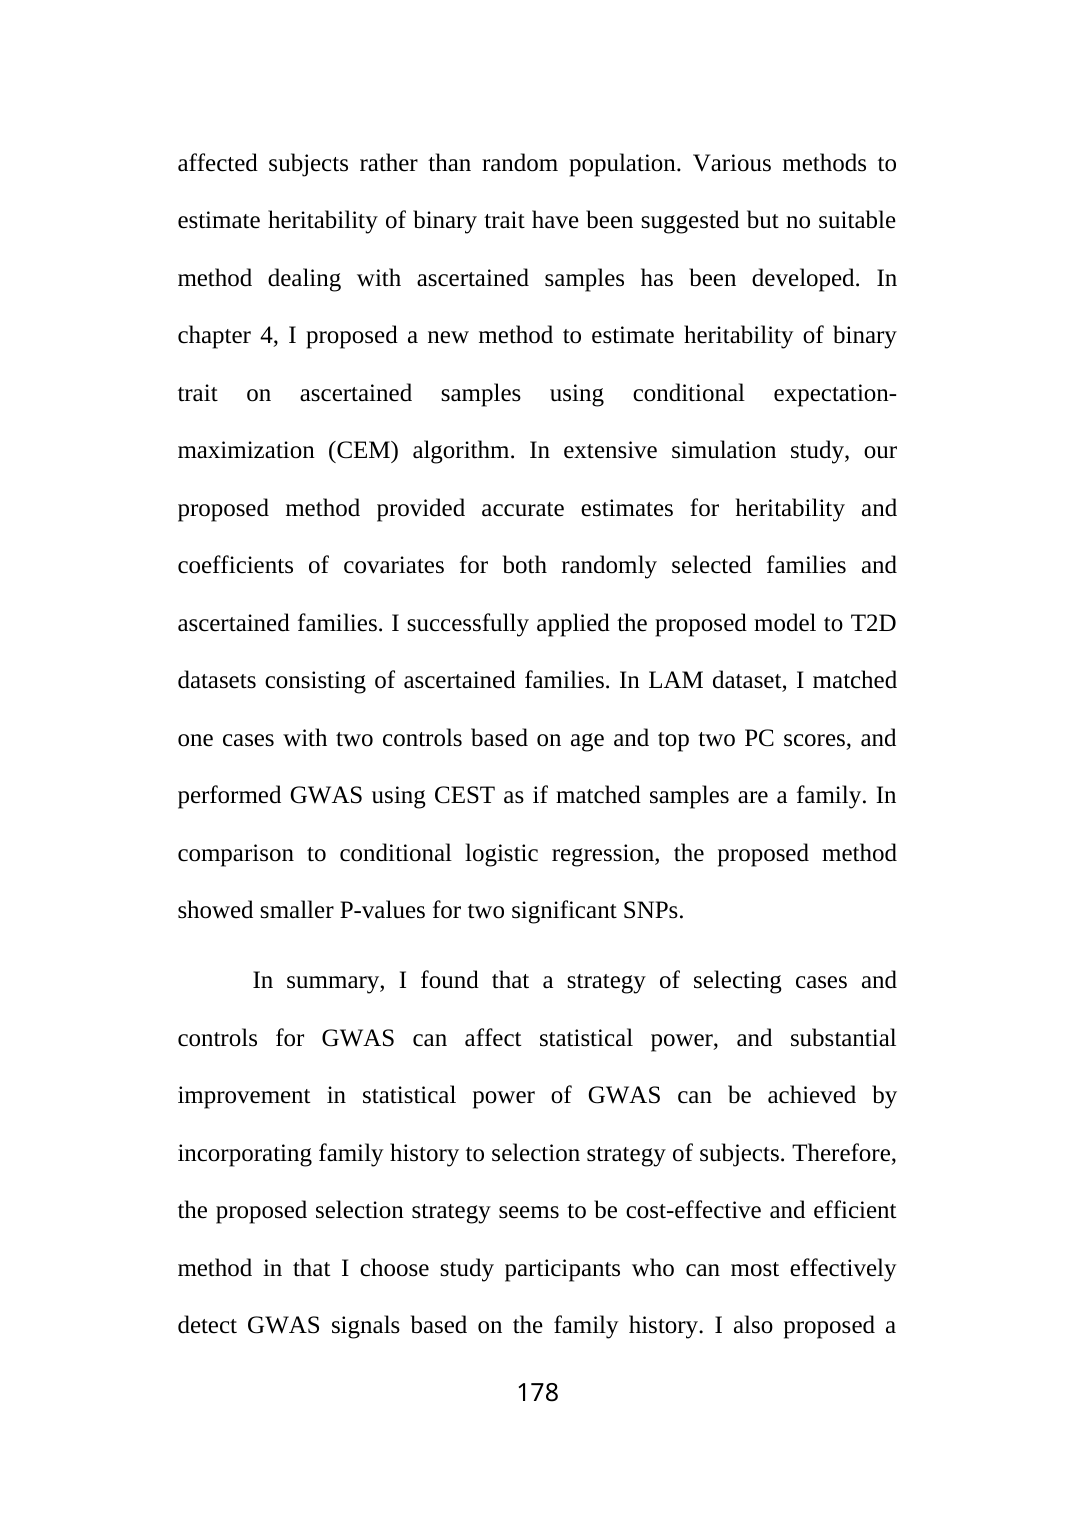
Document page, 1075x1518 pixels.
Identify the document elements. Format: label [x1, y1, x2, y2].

text [177, 965, 898, 1339]
text [177, 148, 898, 924]
